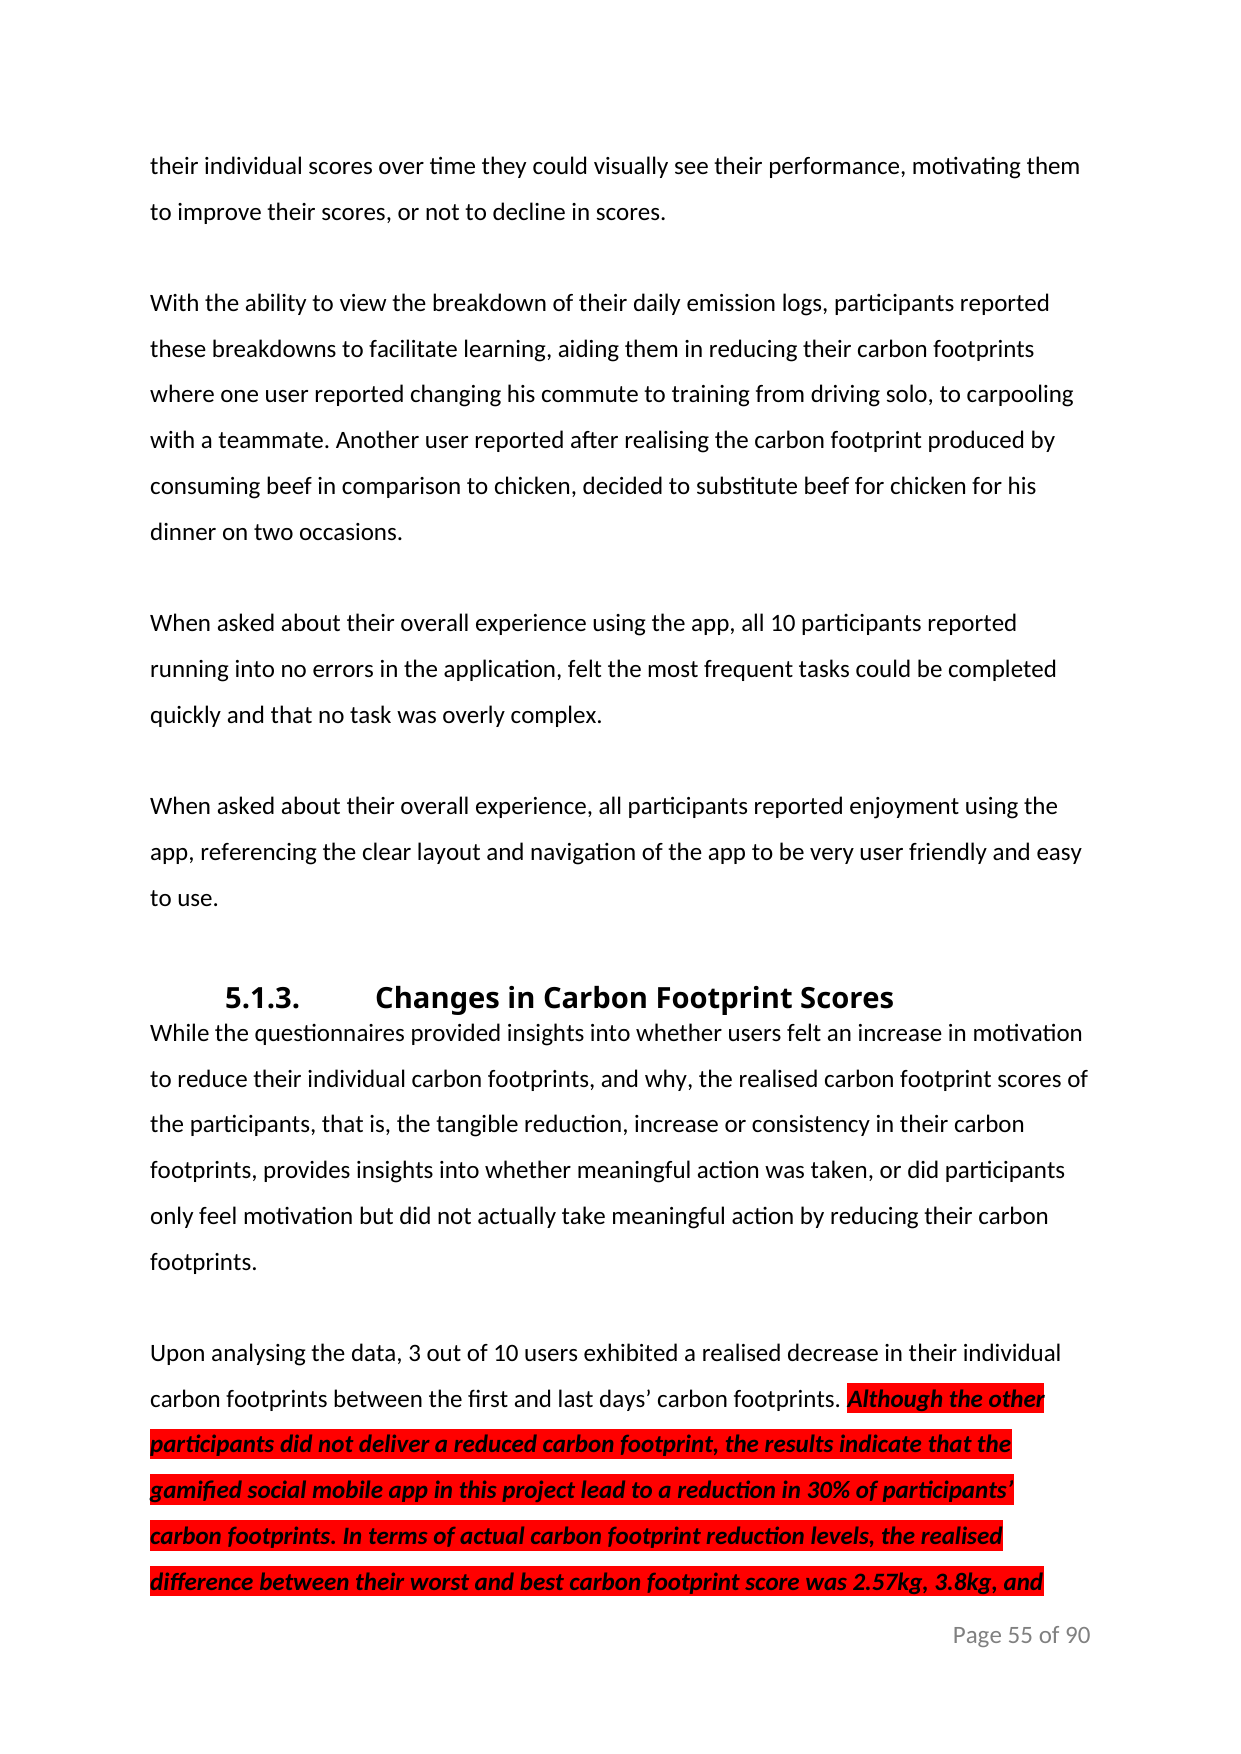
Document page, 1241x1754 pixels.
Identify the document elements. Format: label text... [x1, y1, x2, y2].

subtitle Changes in Carbon Footprint Scores [209, 703, 1090, 743]
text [150, 150, 1090, 272]
text When asked about their overall experience, all participants reported enjoyment using the app, referencing the clear layout and navigation of the app to be very user friendly and easy to use. [150, 516, 1090, 638]
text When asked about their overall experience using the app, all 10 participants reported running into no errors in the application, felt the most frequent tasks could be completed quickly and that no task was overly complex. [150, 333, 1090, 455]
text Upon analysing the data, 3 out of 10 users exhibited a realised decrease in their individual carbon footprints between the first and last days’ carbon footprints. Although the other participants did not deliver a reduced carbon footprint, the results indicate that the gamified social mobile app in this project lead to a reduction in 30% of participants’ carbon footprints. In terms of actual carbon footprint reduction levels, the realised difference between their worst and best carbon footprint score was 2.57kg, 3.8kg, and 2.9kg of carbon dioxide equivalent, representing an overall decrease of 14%, 23% and 19% in their carbon footprints respectively. Upon analysing the breakdown of these scores, to reduce these scores, users began to carpool or substitute beef for a different source of meat such as chicken or turkey. (NEED TO REPHRASE, make it sound more believable, less of a reach) [150, 1063, 1090, 1551]
text While the questionnaires provided insights into whether users felt an increase in motivation to reduce their individual carbon footprints, and why, the realised carbon footprint scores of the participants, that is, the tangible reduction, increase or consistency in their carbon footprints, provides insights into whether meaningful action was taken, or did participants only feel motivation but did not actually take meaningful action by reducing their carbon footprints. [150, 743, 1090, 1002]
